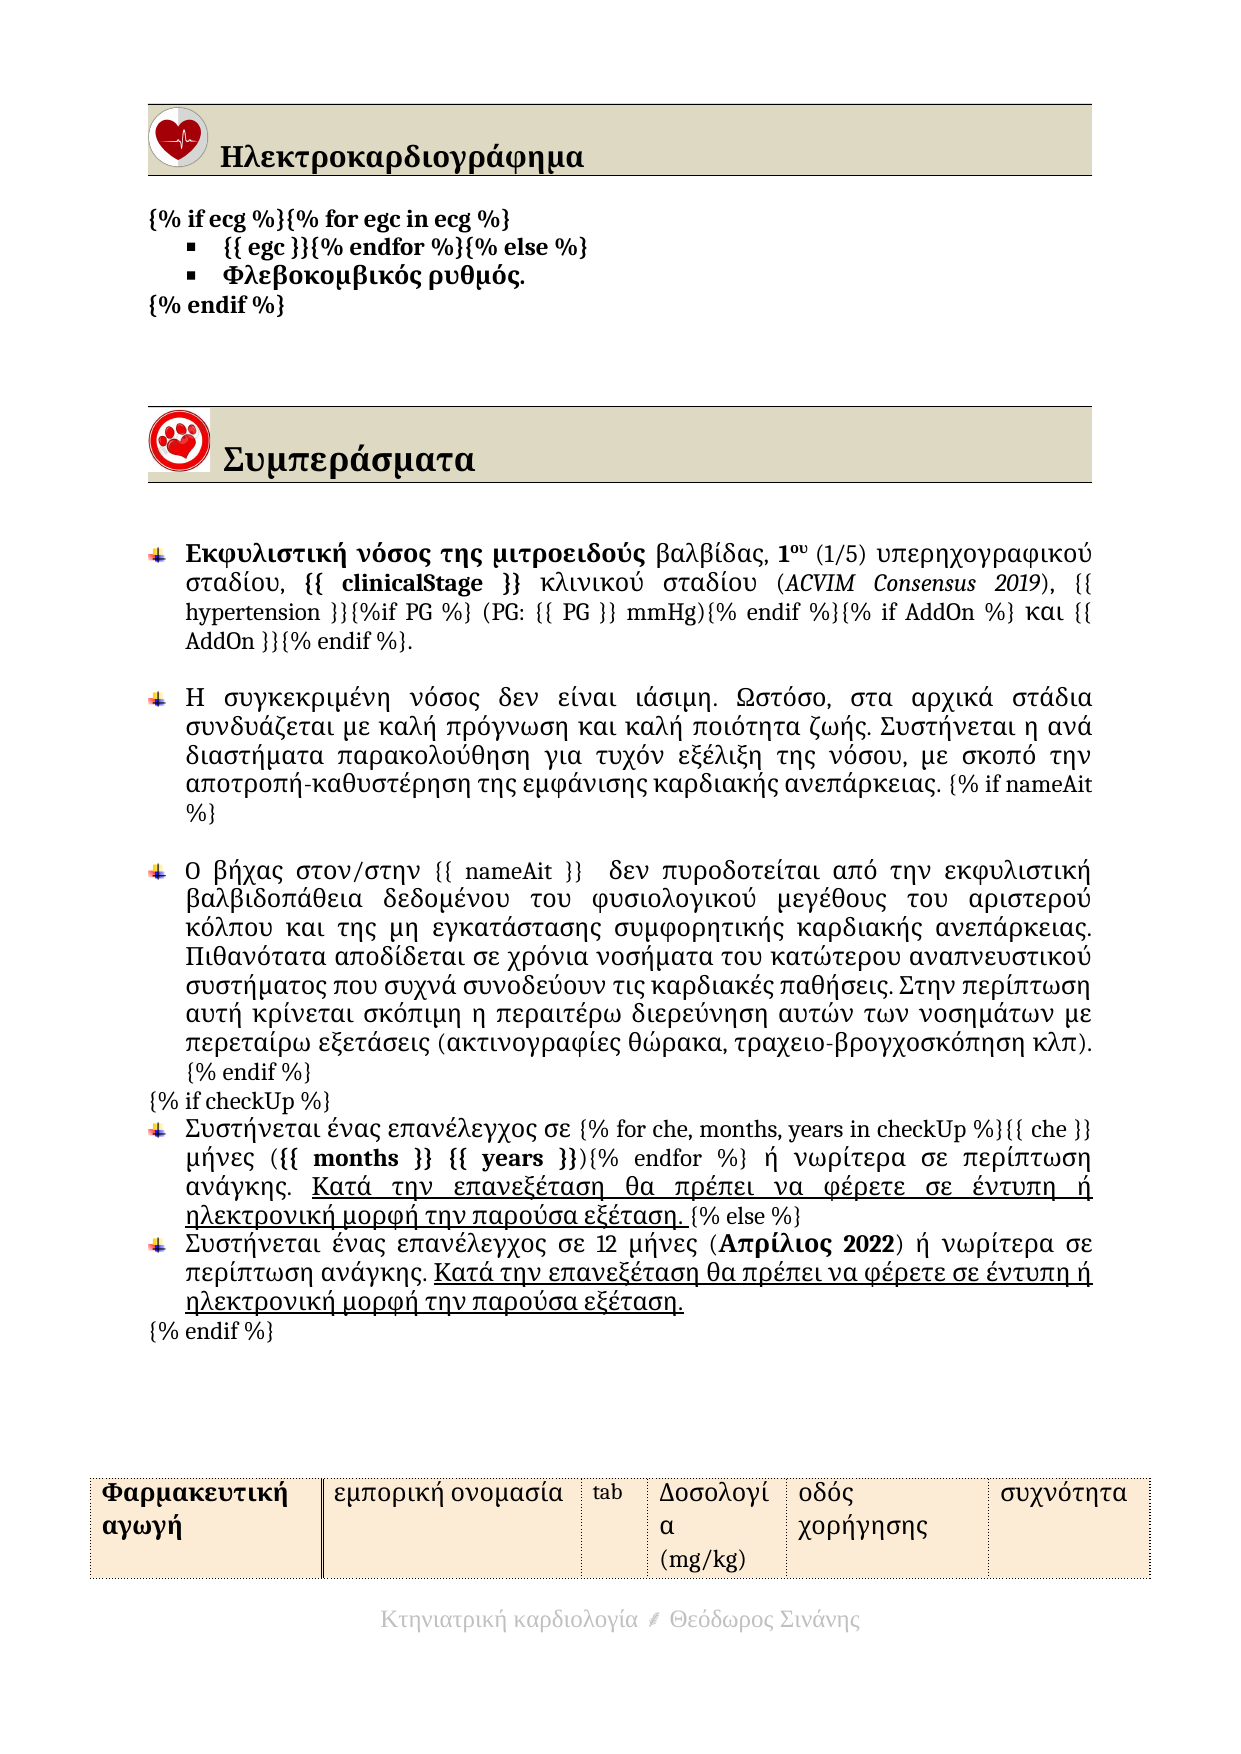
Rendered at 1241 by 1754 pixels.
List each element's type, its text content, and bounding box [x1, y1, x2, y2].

table_header συχνότητα [989, 1478, 1150, 1578]
text {% if checkUp %} [148, 1087, 1092, 1115]
table_header Φαρμακευτική αγωγή [90, 1478, 321, 1578]
picture [148, 1121, 166, 1138]
text {% endif %} [148, 1317, 1092, 1345]
table_header Δοσολογία (mg/kg) [648, 1478, 787, 1578]
text Ηλεκτροκαρδιογράφημα [148, 105, 1092, 175]
list O βήχας στον/στην {{ nameAit }} δεν πυροδοτείται από την εκφυλιστική βαλβιδοπάθεια δεδομένου του φυσιολογικού μεγέθους του αριστερού κόλπου και της μη εγκατάστασης συμφορητικής καρδιακής ανεπάρκειας. Πιθανότατα αποδίδεται σε χρόνια νοσήματα του κατώτερου αναπνευστικού συστήματος που συχνά συνοδεύουν τις καρδιακές παθήσεις. Στην περίπτωση αυτή κρίνεται σκόπιμη η περαιτέρω διερεύνηση αυτών των νοσημάτων με περεταίρω εξετάσεις (ακτινογραφίες θώρακα, τραχειο-βρογχοσκόπηση κλπ). {% endif %} [148, 857, 1092, 1087]
picture [148, 862, 166, 880]
list Συστήνεται ένας επανέλεγχος σε {% for che, months, years in checkUp %}{{ che }} μήνες ({{ months }} {{ years }}){% endfor %} ή νωρίτερα σε περίπτωση ανάγκης. Κατά την επανεξέταση θα πρέπει να φέρετε σε έντυπη ή ηλεκτρονική μορφή την παρούσα εξέταση. {% else %} [148, 1115, 1092, 1230]
picture [148, 690, 166, 707]
text {% endif %} [148, 291, 1092, 319]
list Η συγκεκριμένη νόσος δεν είναι ιάσιμη. Ωστόσο, στα αρχικά στάδια συνδυάζεται με καλή πρόγνωση και καλή ποιότητα ζωής. Συστήνεται η ανά διαστήματα παρακολούθηση για τυχόν εξέλιξη της νόσου, με σκοπό την αποτροπή-καθυστέρηση της εμφάνισης καρδιακής ανεπάρκειας. {% if nameAit %} [148, 684, 1092, 828]
picture [147, 106, 209, 168]
table_header tab [581, 1478, 648, 1578]
table_header οδός χορήγησης [787, 1478, 989, 1578]
picture [148, 546, 166, 563]
picture [148, 1236, 166, 1253]
list Συστήνεται ένας επανέλεγχος σε 12 μήνες (Απρίλιος 2022) ή νωρίτερα σε περίπτωση ανάγκης. Κατά την επανεξέταση θα πρέπει να φέρετε σε έντυπη ή ηλεκτρονική μορφή την παρούσα εξέταση. [148, 1230, 1092, 1317]
list {{ egc }}{% endfor %}{% else %} [185, 233, 1092, 262]
list Εκφυλιστική νόσος της μιτροειδούς βαλβίδας, 1ου (1/5) υπερηχογραφικού σταδίου, {{ clinicalStage }} κλινικού σταδίου (ACVIM Consensus 2019), {{ hypertension }}{%if PG %} (PG: {{ PG }} mmHg){% endif %}{% if AddOn %} και {{ AddOn }}{% endif %}. [148, 540, 1092, 655]
list Φλεβοκομβικός ρυθμός. [185, 262, 1092, 291]
subtitle Συμπεράσματα [148, 407, 1092, 482]
text {% if ecg %}{% for egc in ecg %} [148, 204, 1092, 233]
table_header εμπορική ονομασία [324, 1478, 581, 1578]
picture [147, 408, 211, 472]
